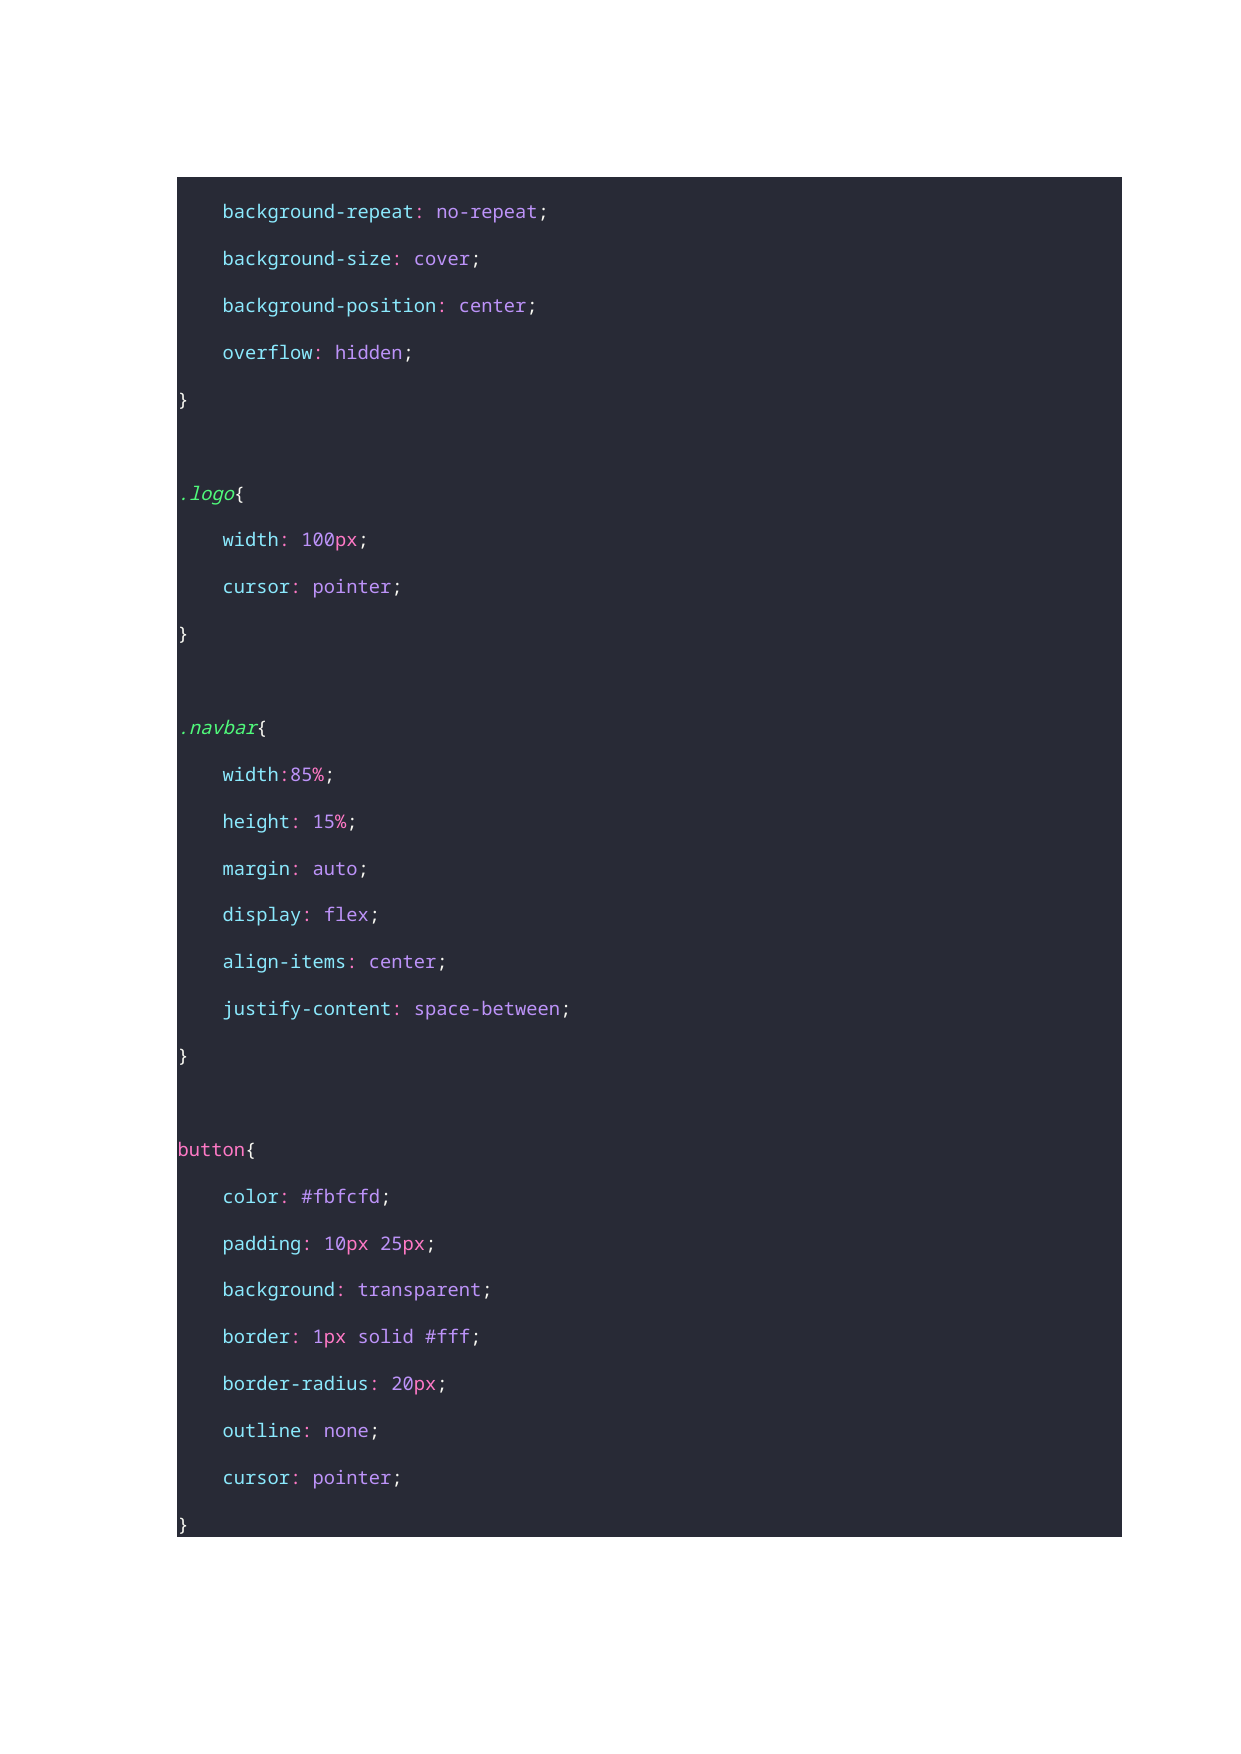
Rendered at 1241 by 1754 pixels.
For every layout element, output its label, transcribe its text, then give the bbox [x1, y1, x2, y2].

text display: flex; [177, 880, 1122, 927]
text button{ [177, 1115, 1122, 1162]
text background-position: center; [177, 271, 1122, 318]
text .logo{ [177, 458, 1122, 505]
text } [177, 1490, 1122, 1537]
text width: 100px; [177, 505, 1122, 552]
text width:85%; [177, 740, 1122, 787]
text justify-content: space-between; [177, 974, 1122, 1021]
text border-radius: 20px; [177, 1349, 1122, 1396]
text } [177, 365, 1122, 412]
text outline: none; [177, 1396, 1122, 1443]
text height: 15%; [177, 787, 1122, 833]
text } [177, 1021, 1122, 1068]
text cursor: pointer; [177, 552, 1122, 599]
text background: transparent; [177, 1255, 1122, 1302]
text cursor: pointer; [177, 1443, 1122, 1490]
text padding: 10px 25px; [177, 1208, 1122, 1255]
text background-size: cover; [177, 224, 1122, 271]
text .navbar{ [177, 693, 1122, 740]
text overflow: hidden; [177, 318, 1122, 365]
text } [177, 599, 1122, 646]
text background-repeat: no-repeat; [177, 177, 1122, 224]
text align-items: center; [177, 927, 1122, 974]
text margin: auto; [177, 833, 1122, 880]
text border: 1px solid #fff; [177, 1302, 1122, 1349]
text color: #fbfcfd; [177, 1162, 1122, 1208]
